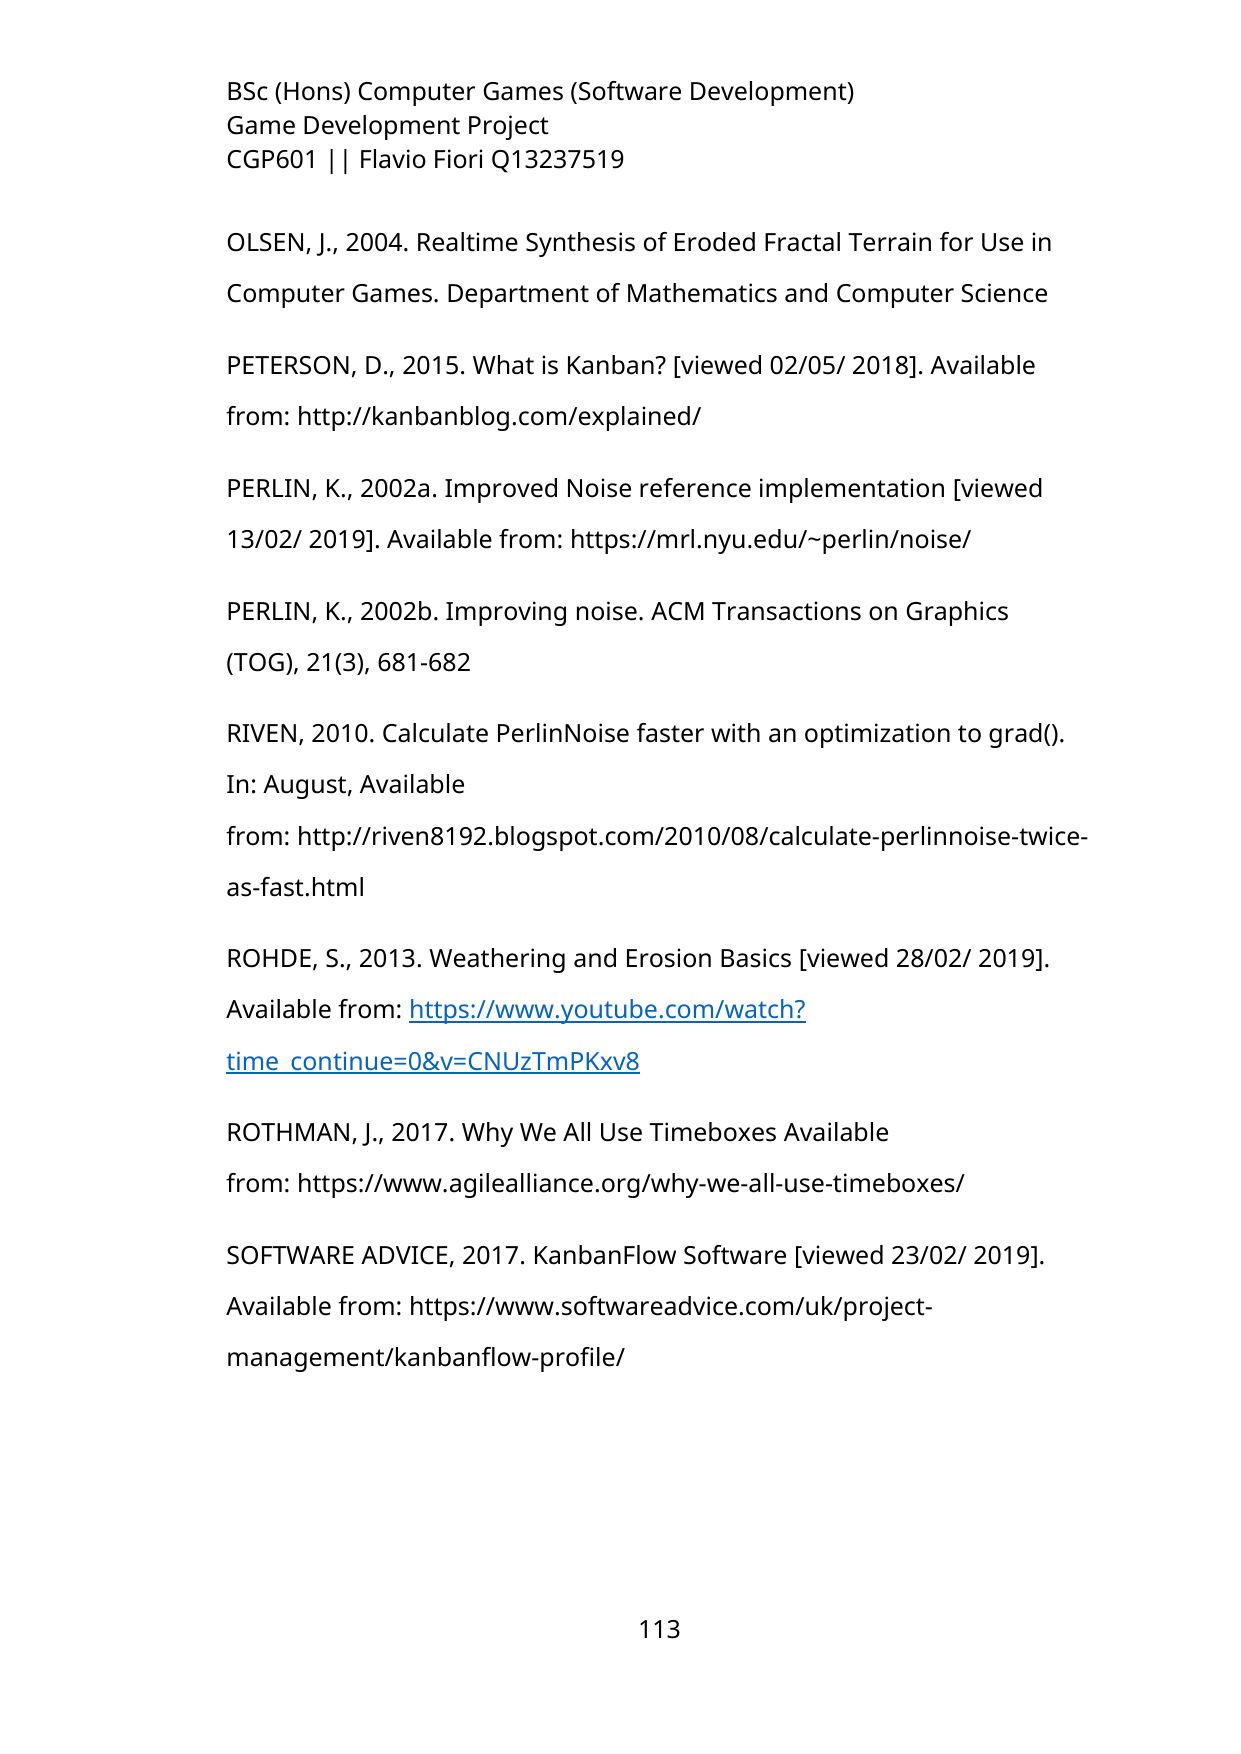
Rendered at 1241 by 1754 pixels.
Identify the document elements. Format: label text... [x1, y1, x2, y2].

text PERLIN, K., 2002a. Improved Noise reference implementation [viewed 13/02/ 2019]. Available from: https://mrl.nyu.edu/~perlin/noise/ [226, 470, 1092, 555]
text SOFTWARE ADVICE, 2017. KanbanFlow Software [viewed 23/02/ 2019]. Available from: https://www.softwareadvice.com/uk/project-management/kanbanflow-profile/ [226, 1238, 1092, 1374]
text PETERSON, D., 2015. What is Kanban? [viewed 02/05/ 2018]. Available from: http://kanbanblog.com/explained/ [226, 347, 1092, 432]
text ROTHMAN, J., 2017. Why We All Use Timeboxes Available from: https://www.agilealliance.org/why-we-all-use-timeboxes/ [226, 1115, 1092, 1200]
text OLSEN, J., 2004. Realtime Synthesis of Eroded Fractal Terrain for Use in Computer Games. Department of Mathematics and Computer Science [226, 224, 1092, 309]
text RIVEN, 2010. Calculate PerlinNoise faster with an optimization to grad(). In: August, Available from: http://riven8192.blogspot.com/2010/08/calculate-perlinnoise-twice-as-fast.html [226, 716, 1092, 903]
text ROHDE, S., 2013. Weathering and Erosion Basics [viewed 28/02/ 2019]. Available from: https://www.youtube.com/watch?time_continue=0&v=CNUzTmPKxv8 [226, 941, 1092, 1077]
text PERLIN, K., 2002b. Improving noise. ACM Transactions on Graphics (TOG), 21(3), 681-682 [226, 593, 1092, 678]
